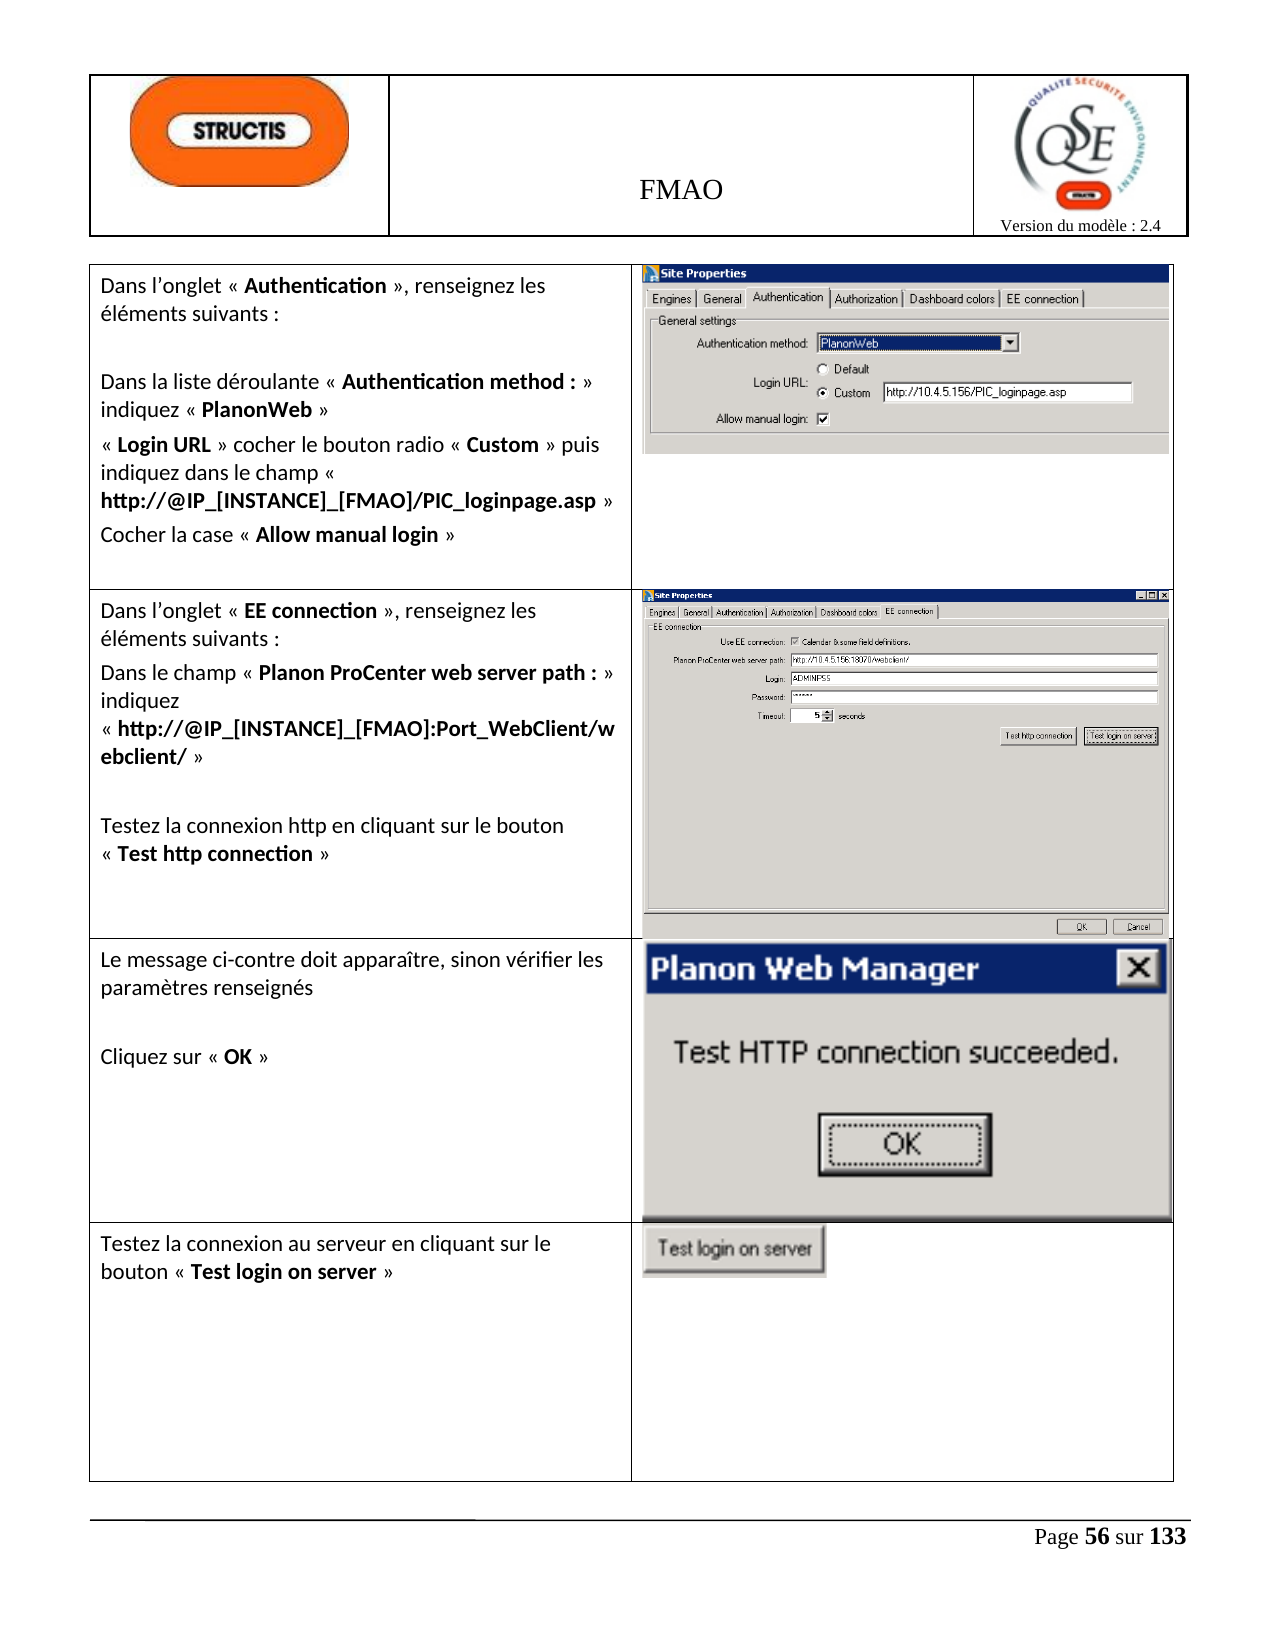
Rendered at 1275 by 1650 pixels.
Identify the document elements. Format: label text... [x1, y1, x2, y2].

table_cell Le message ci-contre doit apparaître, sinon vérifier les paramètres renseignés Cliquez sur « OK » [90, 939, 631, 1222]
table_cell [632, 265, 1173, 589]
table_cell [632, 939, 642, 1222]
picture [642, 1223, 827, 1278]
table_cell [632, 590, 642, 938]
table_cell Testez la connexion au serveur en cliquant sur le bouton « Test login on server » [90, 1223, 631, 1481]
picture [642, 589, 1173, 1222]
table_cell [1169, 590, 1173, 938]
picture [1010, 76, 1151, 216]
table_cell Dans l’onglet « Authentication », renseignez les éléments suivants : Dans la liste déroulante « Authentication method : » indiquez « PlanonWeb » « Login URL » cocher le bouton radio « Custom » puis indiquez dans le champ « http://@IP_[INSTANCE]_[FMAO]/PIC_loginpage.asp » Cocher la case « Allow manual login » [90, 265, 631, 589]
picture [129, 76, 349, 187]
table_cell Dans l’onglet « EE connection », renseignez les éléments suivants : Dans le champ « Planon ProCenter web server path : » indiquez « http://@IP_[INSTANCE]_[FMAO]:Port_WebClient/webclient/ » Testez la connexion http en cliquant sur le bouton « Test http connection » [90, 590, 631, 938]
table_cell [632, 1223, 1173, 1481]
picture [642, 264, 1169, 454]
